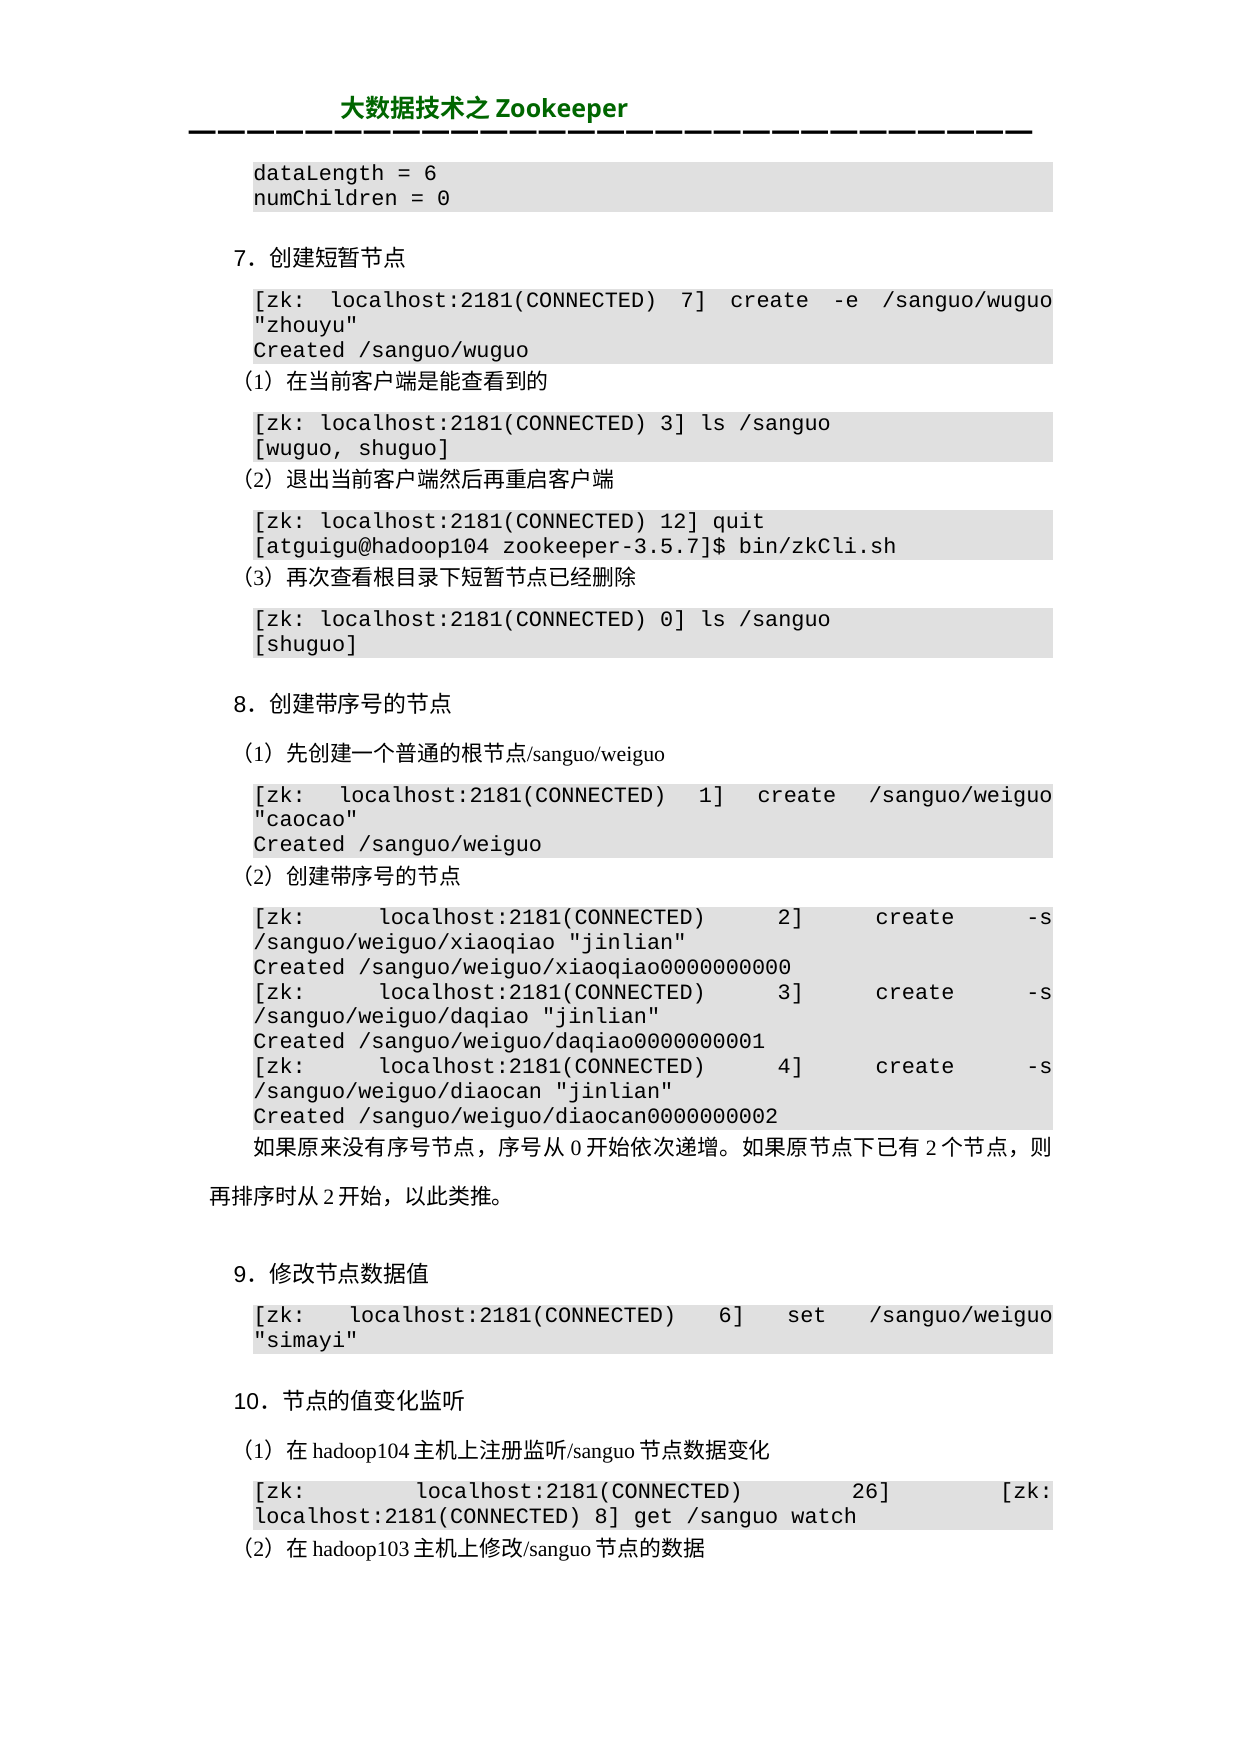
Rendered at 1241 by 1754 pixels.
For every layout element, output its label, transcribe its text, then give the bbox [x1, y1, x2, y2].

text （1）先创建一个普通的根节点/sanguo/weiguo [187, 736, 1053, 768]
text Created /sanguo/weiguo/daqiao0000000001 [253, 1031, 1053, 1055]
text （1）在当前客户端是能查看到的 [187, 364, 1053, 396]
text [wuguo, shuguo] [253, 437, 1053, 462]
text Created /sanguo/weiguo/diaocan0000000002 [253, 1105, 1053, 1130]
text 如果原来没有序号节点，序号从0开始依次递增。如果原节点下已有2个节点，则再排序时从2开始，以此类推。 [209, 1130, 1053, 1211]
text 10．节点的值变化监听 [187, 1367, 1053, 1432]
text Created /sanguo/wuguo [253, 339, 1053, 364]
text [zk: localhost:2181(CONNECTED) 3] create -s /sanguo/weiguo/daqiao "jinlian" [253, 981, 1053, 1031]
text [zk: localhost:2181(CONNECTED) 12] quit [253, 510, 1053, 535]
text [shuguo] [253, 633, 1053, 658]
text Created /sanguo/weiguo/xiaoqiao0000000000 [253, 956, 1053, 981]
text （3）再次查看根目录下短暂节点已经删除 [187, 560, 1053, 592]
text 9．修改节点数据值 [187, 1240, 1053, 1305]
text Created /sanguo/weiguo [253, 833, 1053, 858]
text 7．创建短暂节点 [187, 224, 1053, 289]
text （2）退出当前客户端然后再重启客户端 [187, 462, 1053, 494]
text [zk: localhost:2181(CONNECTED) 6] set /sanguo/weiguo "simayi" [253, 1305, 1053, 1354]
text （2）创建带序号的节点 [187, 858, 1053, 891]
text [zk: localhost:2181(CONNECTED) 26] [zk: localhost:2181(CONNECTED) 8] get /sanguo watch [253, 1481, 1053, 1530]
text [zk: localhost:2181(CONNECTED) 2] create -s /sanguo/weiguo/xiaoqiao "jinlian" [253, 907, 1053, 956]
text （1）在hadoop104主机上注册监听/sanguo节点数据变化 [187, 1432, 1053, 1465]
text numChildren = 0 [253, 187, 1053, 212]
text [zk: localhost:2181(CONNECTED) 1] create /sanguo/weiguo "caocao" [253, 784, 1053, 833]
text dataLength = 6 [253, 162, 1053, 187]
text （2）在hadoop103主机上修改/sanguo节点的数据 [187, 1530, 1053, 1563]
text 8．创建带序号的节点 [187, 671, 1053, 736]
text [zk: localhost:2181(CONNECTED) 3] ls /sanguo [253, 412, 1053, 437]
text [zk: localhost:2181(CONNECTED) 4] create -s /sanguo/weiguo/diaocan "jinlian" [253, 1055, 1053, 1105]
text [atguigu@hadoop104 zookeeper-3.5.7]$ bin/zkCli.sh [253, 535, 1053, 560]
text [zk: localhost:2181(CONNECTED) 0] ls /sanguo [253, 608, 1053, 633]
text [zk: localhost:2181(CONNECTED) 7] create -e /sanguo/wuguo "zhouyu" [253, 289, 1053, 339]
